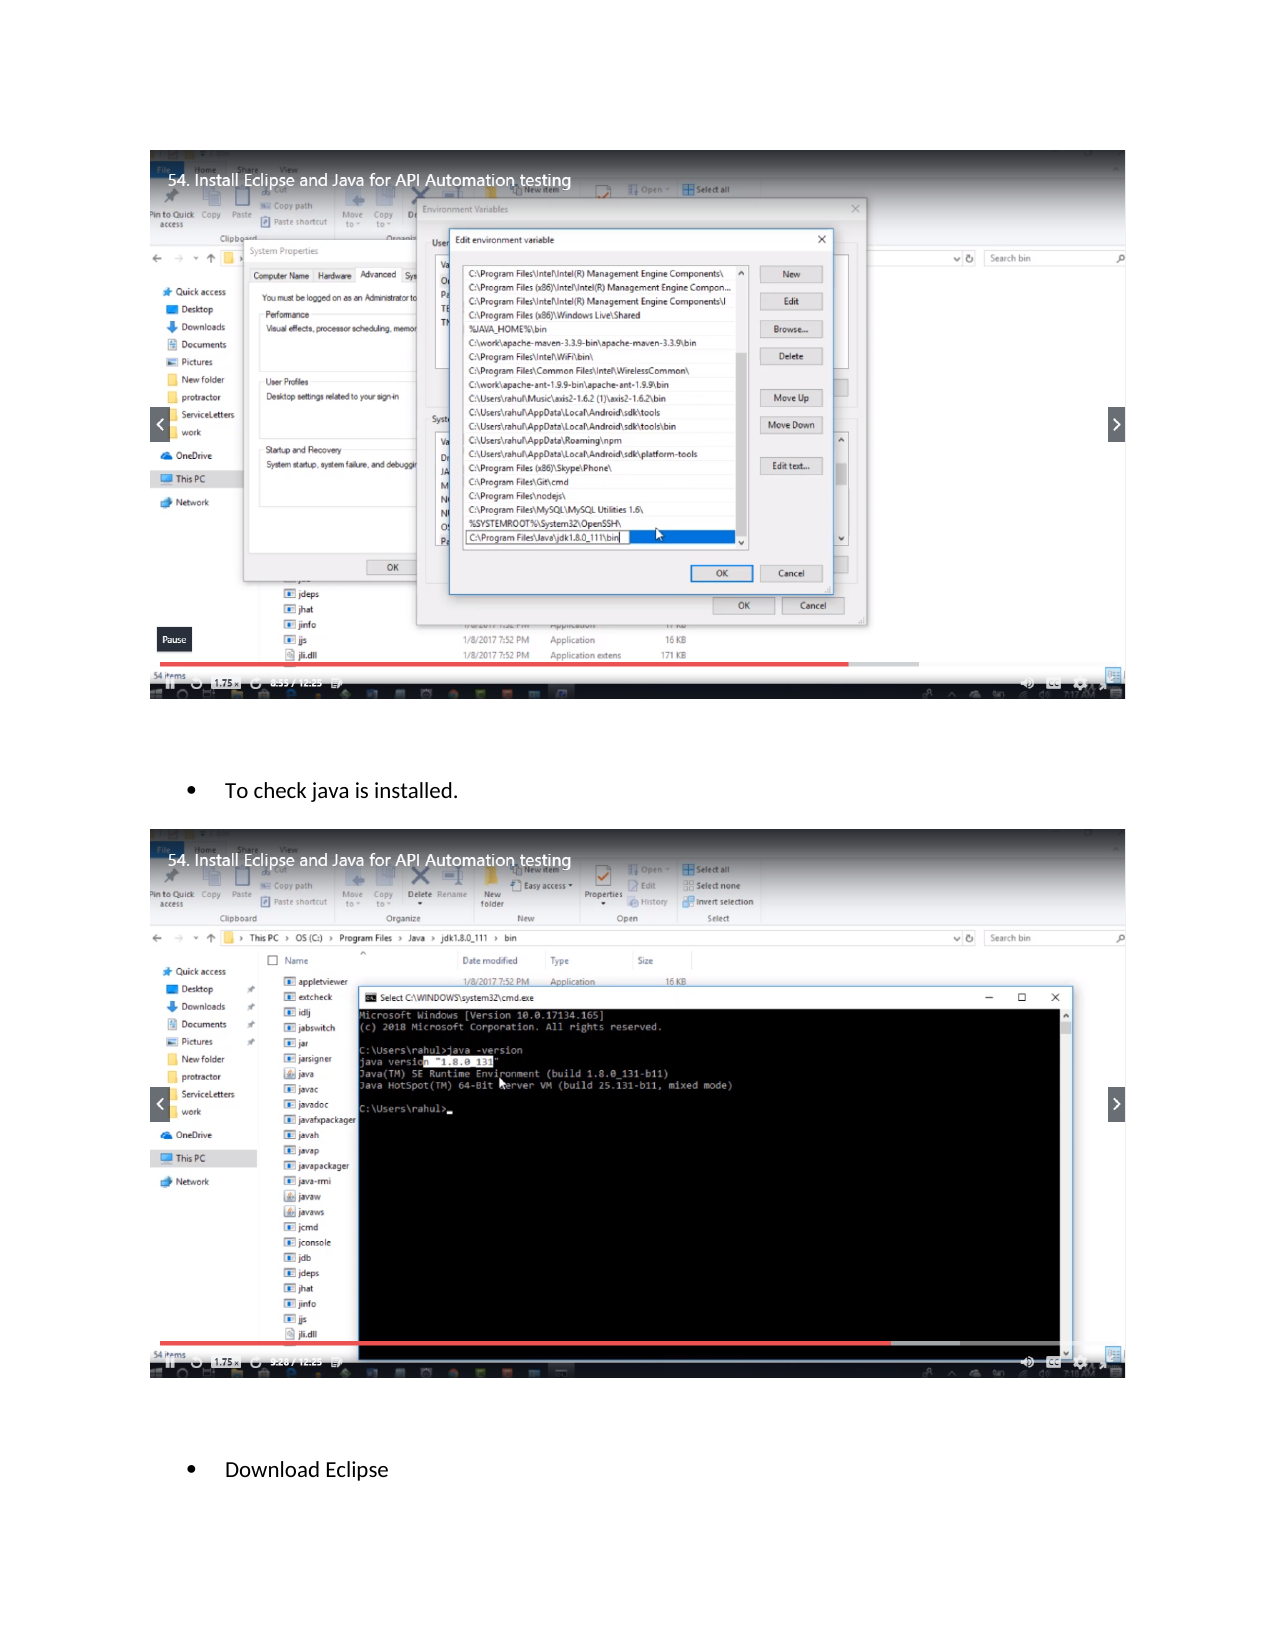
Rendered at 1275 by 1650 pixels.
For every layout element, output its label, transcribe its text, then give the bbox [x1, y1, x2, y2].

list To check java is installed. [187, 776, 1125, 804]
picture [150, 829, 1125, 1378]
list Download Eclipse [187, 1455, 1125, 1483]
picture [150, 150, 1125, 699]
